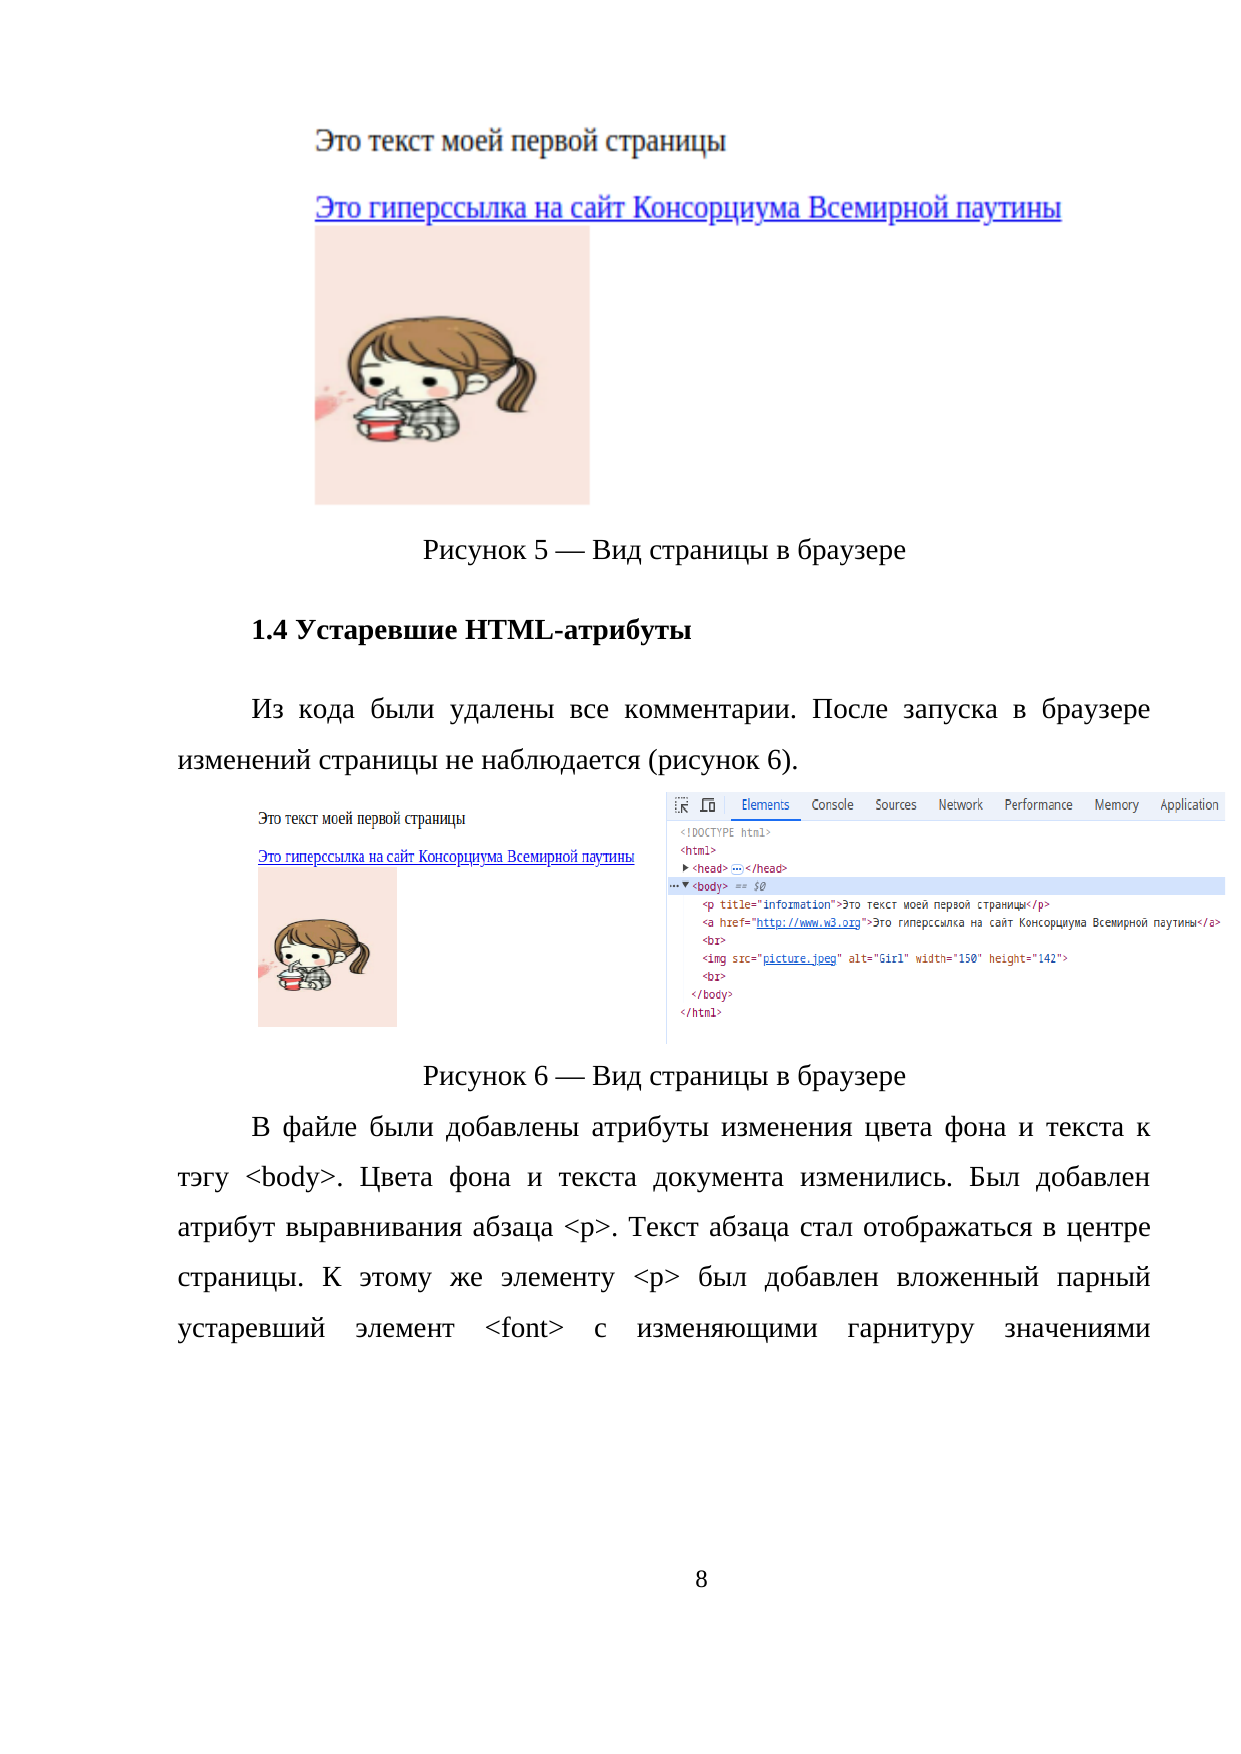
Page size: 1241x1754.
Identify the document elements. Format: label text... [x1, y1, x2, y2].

text Рисунок 5 — Вид страницы в браузере [177, 532, 1152, 566]
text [177, 1109, 1152, 1343]
subtitle 1.4 Устаревшие HTML-атрибуты [177, 612, 1152, 646]
picture [251, 792, 1226, 1044]
text Из кода были удалены все комментарии. После запуска в браузере изменений страницы не наблюдается (рисунок 6). [177, 691, 1152, 775]
picture [308, 118, 1094, 519]
text Рисунок 6 — Вид страницы в браузере [177, 1058, 1152, 1092]
